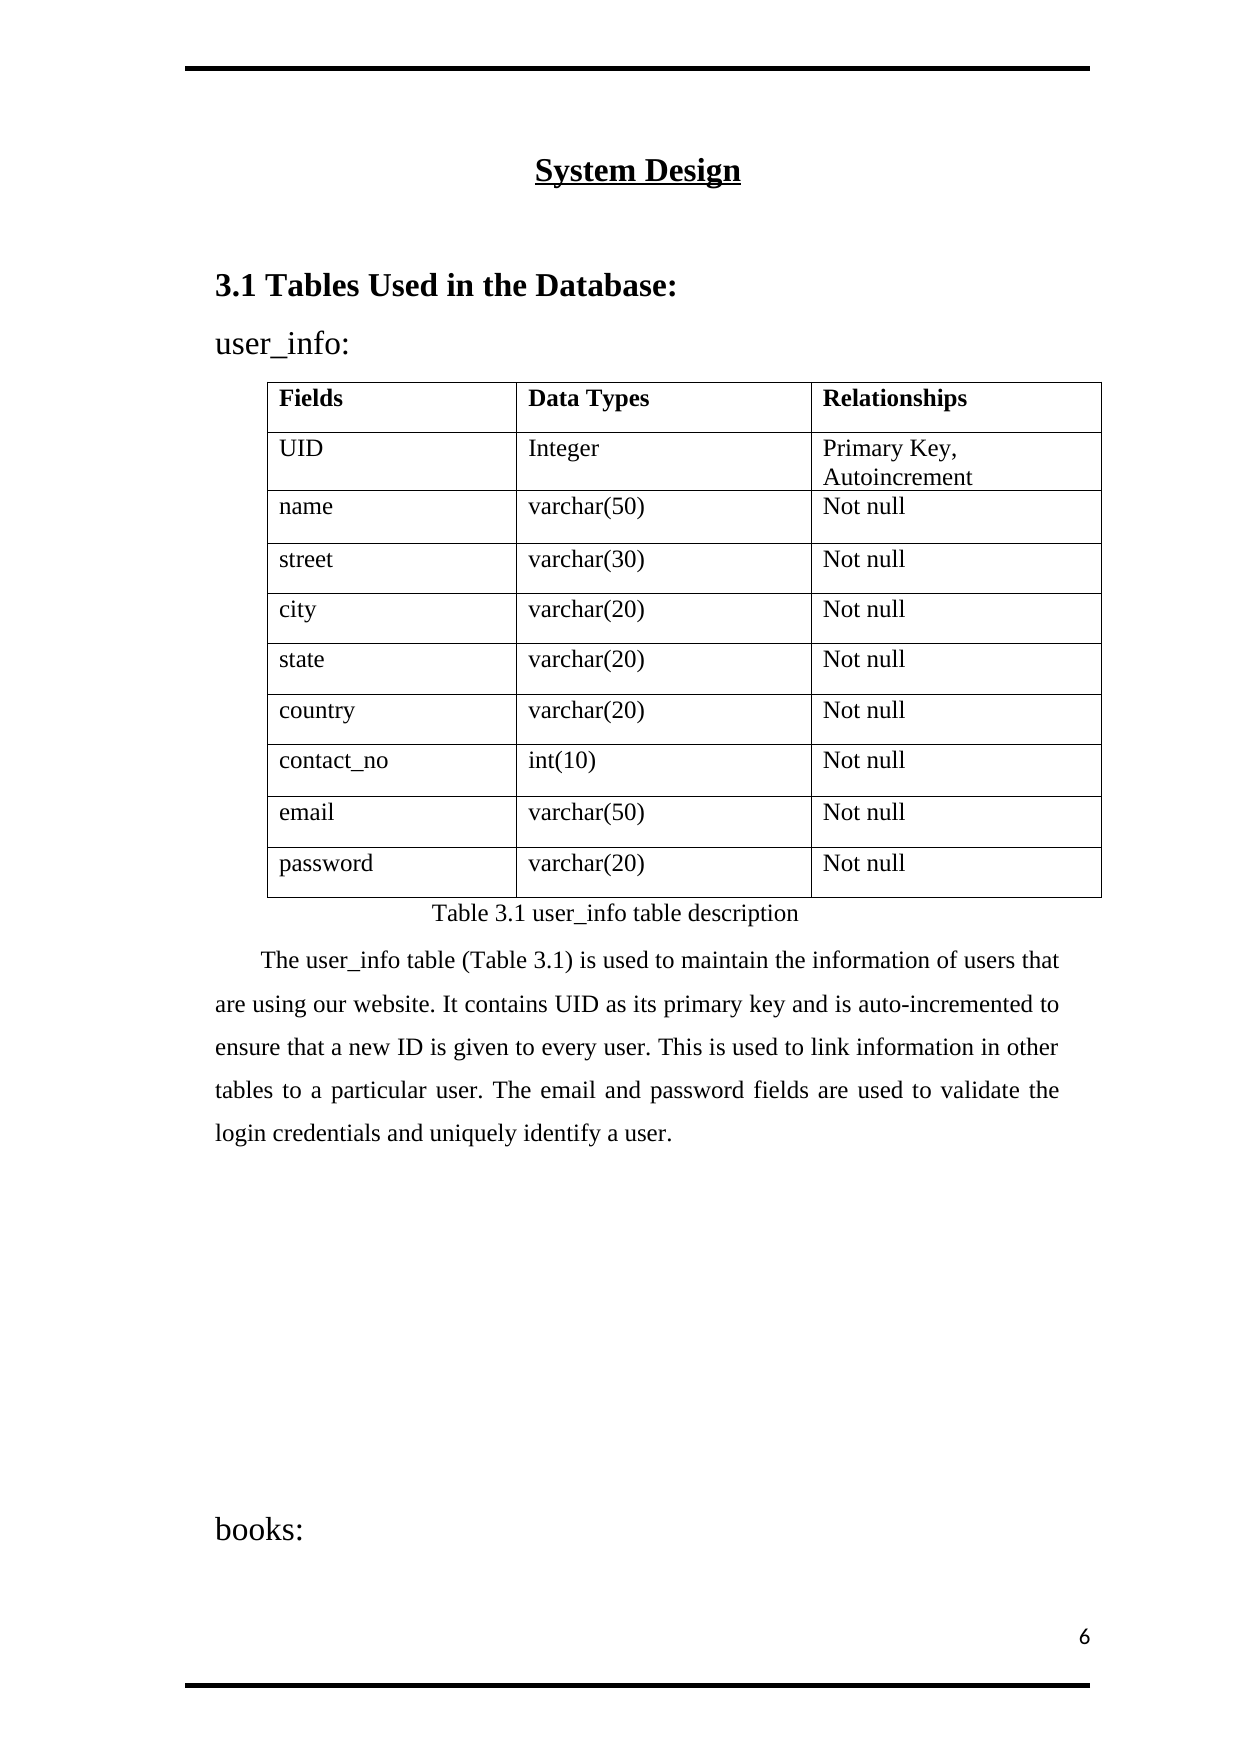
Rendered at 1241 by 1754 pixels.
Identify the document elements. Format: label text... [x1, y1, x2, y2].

table_cell city [268, 594, 516, 643]
text books: [215, 1509, 1061, 1548]
table_cell Not null [812, 797, 1101, 847]
table_cell Not null [812, 745, 1101, 796]
table_cell Primary Key, Autoincrement [812, 433, 1101, 490]
table_header Fields [268, 383, 516, 432]
text user_info: [215, 323, 1061, 362]
table_cell Not null [812, 848, 1101, 897]
table_cell varchar(50) [517, 491, 811, 543]
text 3.1 Tables Used in the Database: [215, 266, 1061, 304]
table_cell name [268, 491, 516, 543]
text Table 3.1 user_info table description [185, 898, 1045, 927]
table_cell varchar(20) [517, 695, 811, 744]
table_cell varchar(50) [517, 797, 811, 847]
table_cell int(10) [517, 745, 811, 796]
table_cell email [268, 797, 516, 847]
table_cell Integer [517, 433, 811, 490]
table_cell Not null [812, 695, 1101, 744]
table_cell street [268, 544, 516, 593]
table_cell Not null [812, 644, 1101, 694]
table_cell country [268, 695, 516, 744]
table_cell Not null [812, 544, 1101, 593]
table_cell varchar(30) [517, 544, 811, 593]
table_cell varchar(20) [517, 594, 811, 643]
table_header Data Types [517, 383, 811, 432]
list System Design [215, 150, 1060, 188]
table_cell varchar(20) [517, 644, 811, 694]
table_cell state [268, 644, 516, 694]
table_cell Not null [812, 491, 1101, 543]
table_cell password [268, 848, 516, 897]
table_cell contact_no [268, 745, 516, 796]
table_cell UID [268, 433, 516, 490]
text The user_info table (Table 3.1) is used to maintain the information of users that are using our website. It contains UID as its primary key and is auto-incremented to ensure that a new ID is given to every user. This is used to link information in other tables to a particular user. The email and password fields are used to validate the login credentials and uniquely identify a user. [215, 946, 1061, 1147]
table_cell varchar(20) [517, 848, 811, 897]
table_header Relationships [812, 383, 1101, 432]
table_cell Not null [812, 594, 1101, 643]
